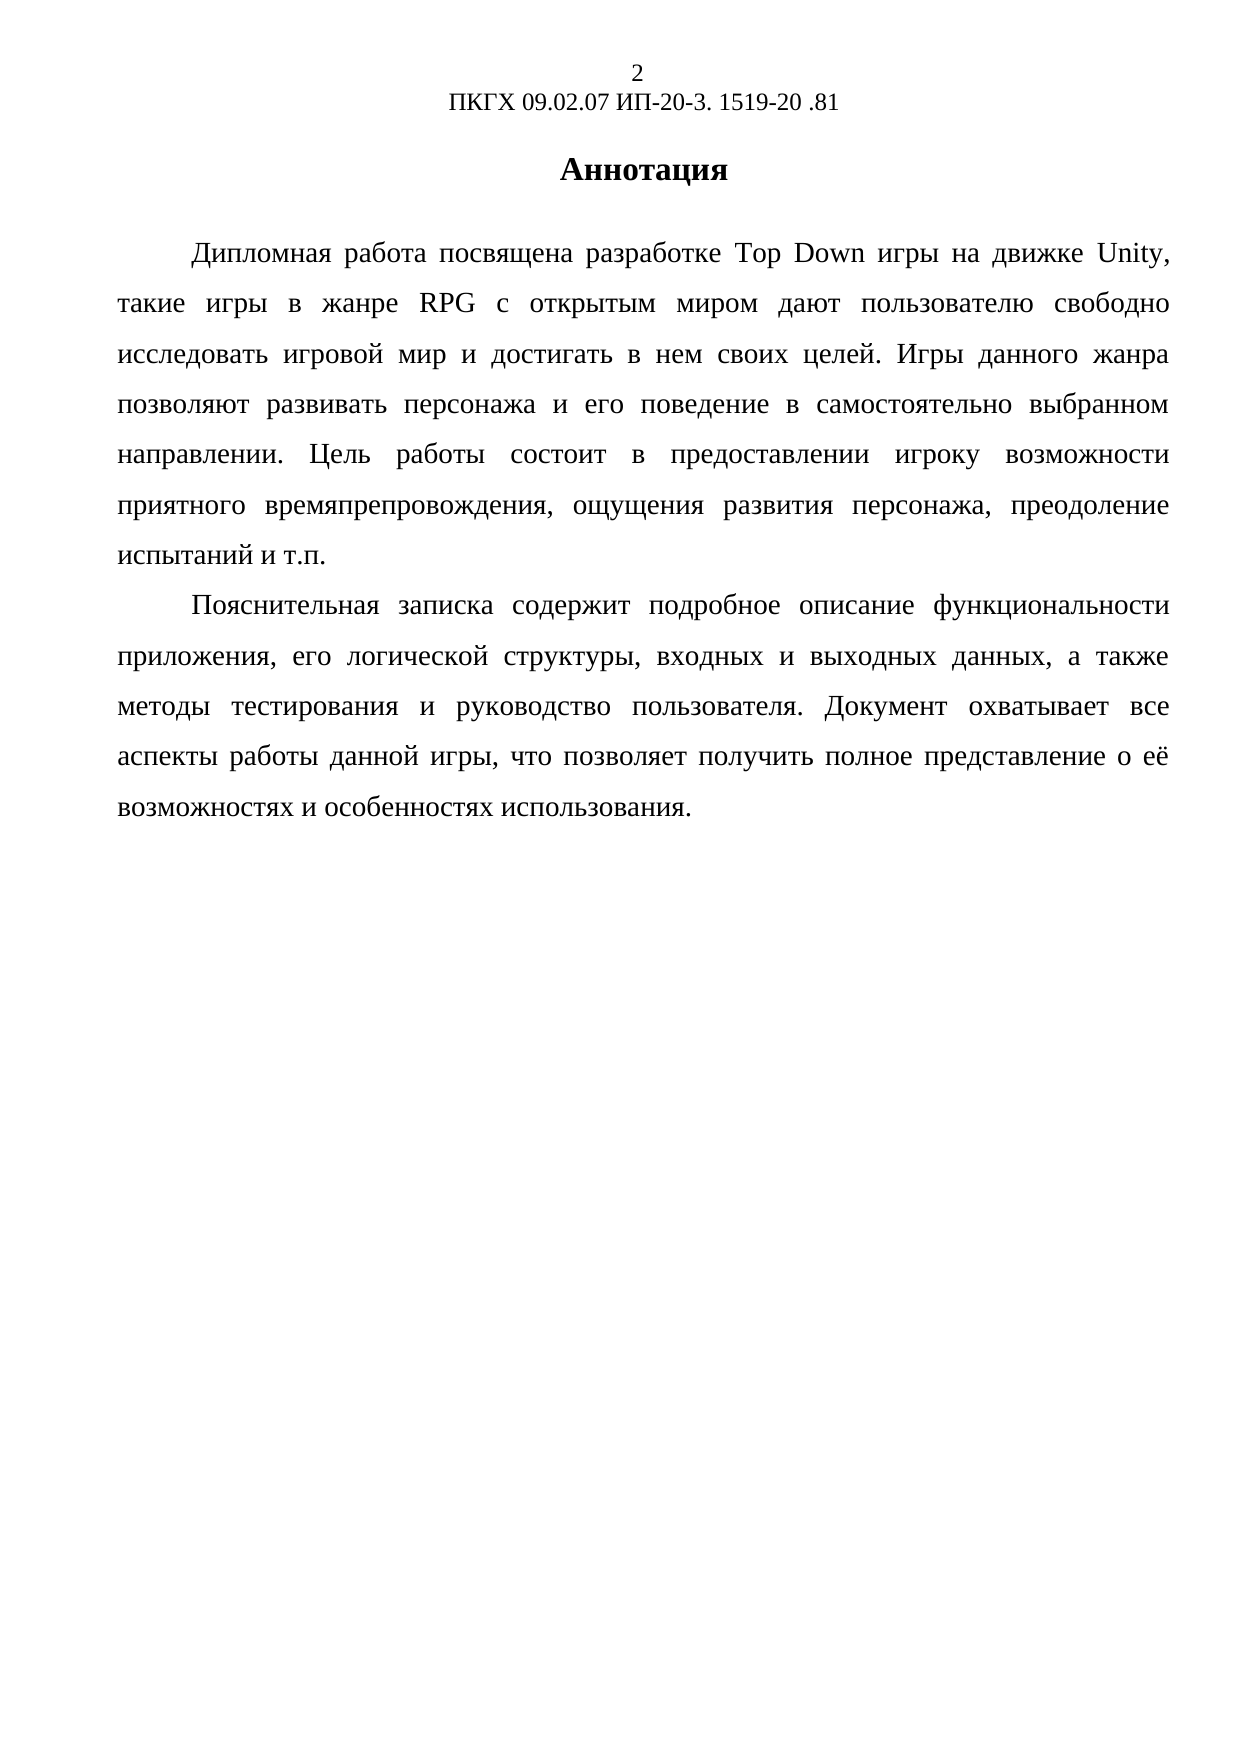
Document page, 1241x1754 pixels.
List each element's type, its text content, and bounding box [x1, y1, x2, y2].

subtitle Дипломная работа посвящена разработке Top Down игры на движке Unity, такие игры в жанре RPG с открытым миром дают пользователю свободно исследовать игровой мир и достигать в нем своих целей. Игры данного жанра позволяют развивать персонажа и его поведение в самостоятельно выбранном направлении. Цель работы состоит в предоставлении игроку возможности приятного времяпрепровождения, ощущения развития персонажа, преодоление испытаний и т.п. [117, 235, 1170, 571]
text Аннотация [117, 149, 1170, 187]
subtitle Пояснительная записка содержит подробное описание функциональности приложения, его логической структуры, входных и выходных данных, а также методы тестирования и руководство пользователя. Документ охватывает все аспекты работы данной игры, что позволяет получить полное представление о её возможностях и особенностях использования. [117, 587, 1170, 822]
